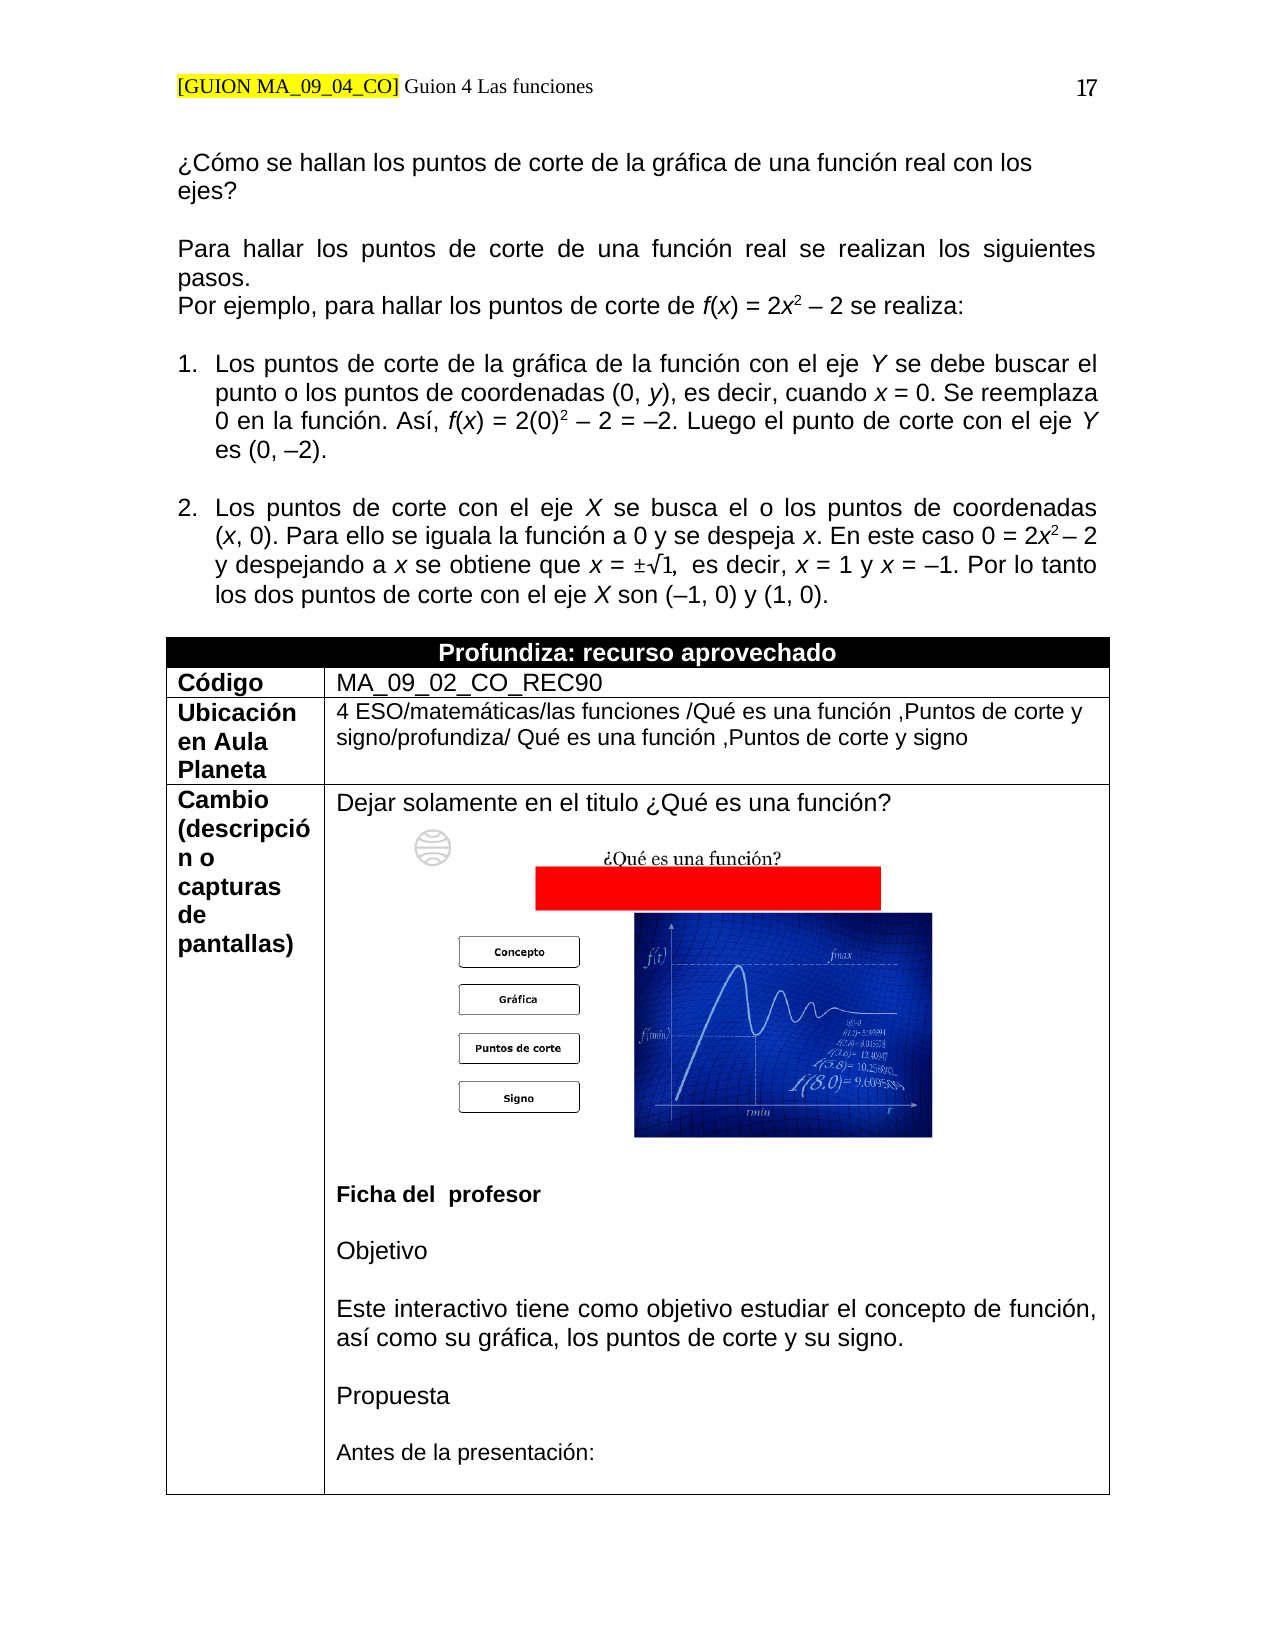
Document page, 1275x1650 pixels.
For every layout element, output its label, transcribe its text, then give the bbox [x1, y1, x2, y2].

text ¿Cómo se hallan los puntos de corte de la gráfica de una función real con los ejes? [177, 148, 1098, 205]
list Los puntos de corte con el eje X se busca el o los puntos de coordenadas (x, 0). Para ello se iguala la función a 0 y se despeja x. En este caso 0 = 2x2 – 2 y despejando a x se obtiene que x = ±√1, es decir, x = 1 y x = –1. Por lo tanto los dos puntos de corte con el eje X son (–1, 0) y (1, 0). [177, 493, 1098, 608]
list Los puntos de corte de la gráfica de la función con el eje Y se debe buscar el punto o los puntos de coordenadas (0, y), es decir, cuando x = 0. Se reemplaza 0 en la función. Así, f(x) = 2(0)2 – 2 = –2. Luego el punto de corte con el eje Y es (0, –2). [177, 349, 1098, 464]
table_cell Ubicación en Aula Planeta [167, 698, 324, 784]
table_cell Código [167, 668, 324, 697]
table_cell MA_09_02_CO_REC90 [325, 668, 1109, 697]
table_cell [167, 785, 324, 1494]
picture [336, 816, 1038, 1181]
text Por ejemplo, para hallar los puntos de corte de f(x) = 2x2 – 2 se realiza: [177, 291, 1098, 320]
table_cell 4 ESO/matemáticas/las funciones /Qué es una función ,Puntos de corte y signo/profundiza/ Qué es una función ,Puntos de corte y signo [325, 698, 1109, 784]
text Para hallar los puntos de corte de una función real se realizan los siguientes pasos. [177, 234, 1098, 291]
table_header Profundiza: recurso aprovechado [167, 638, 1109, 667]
